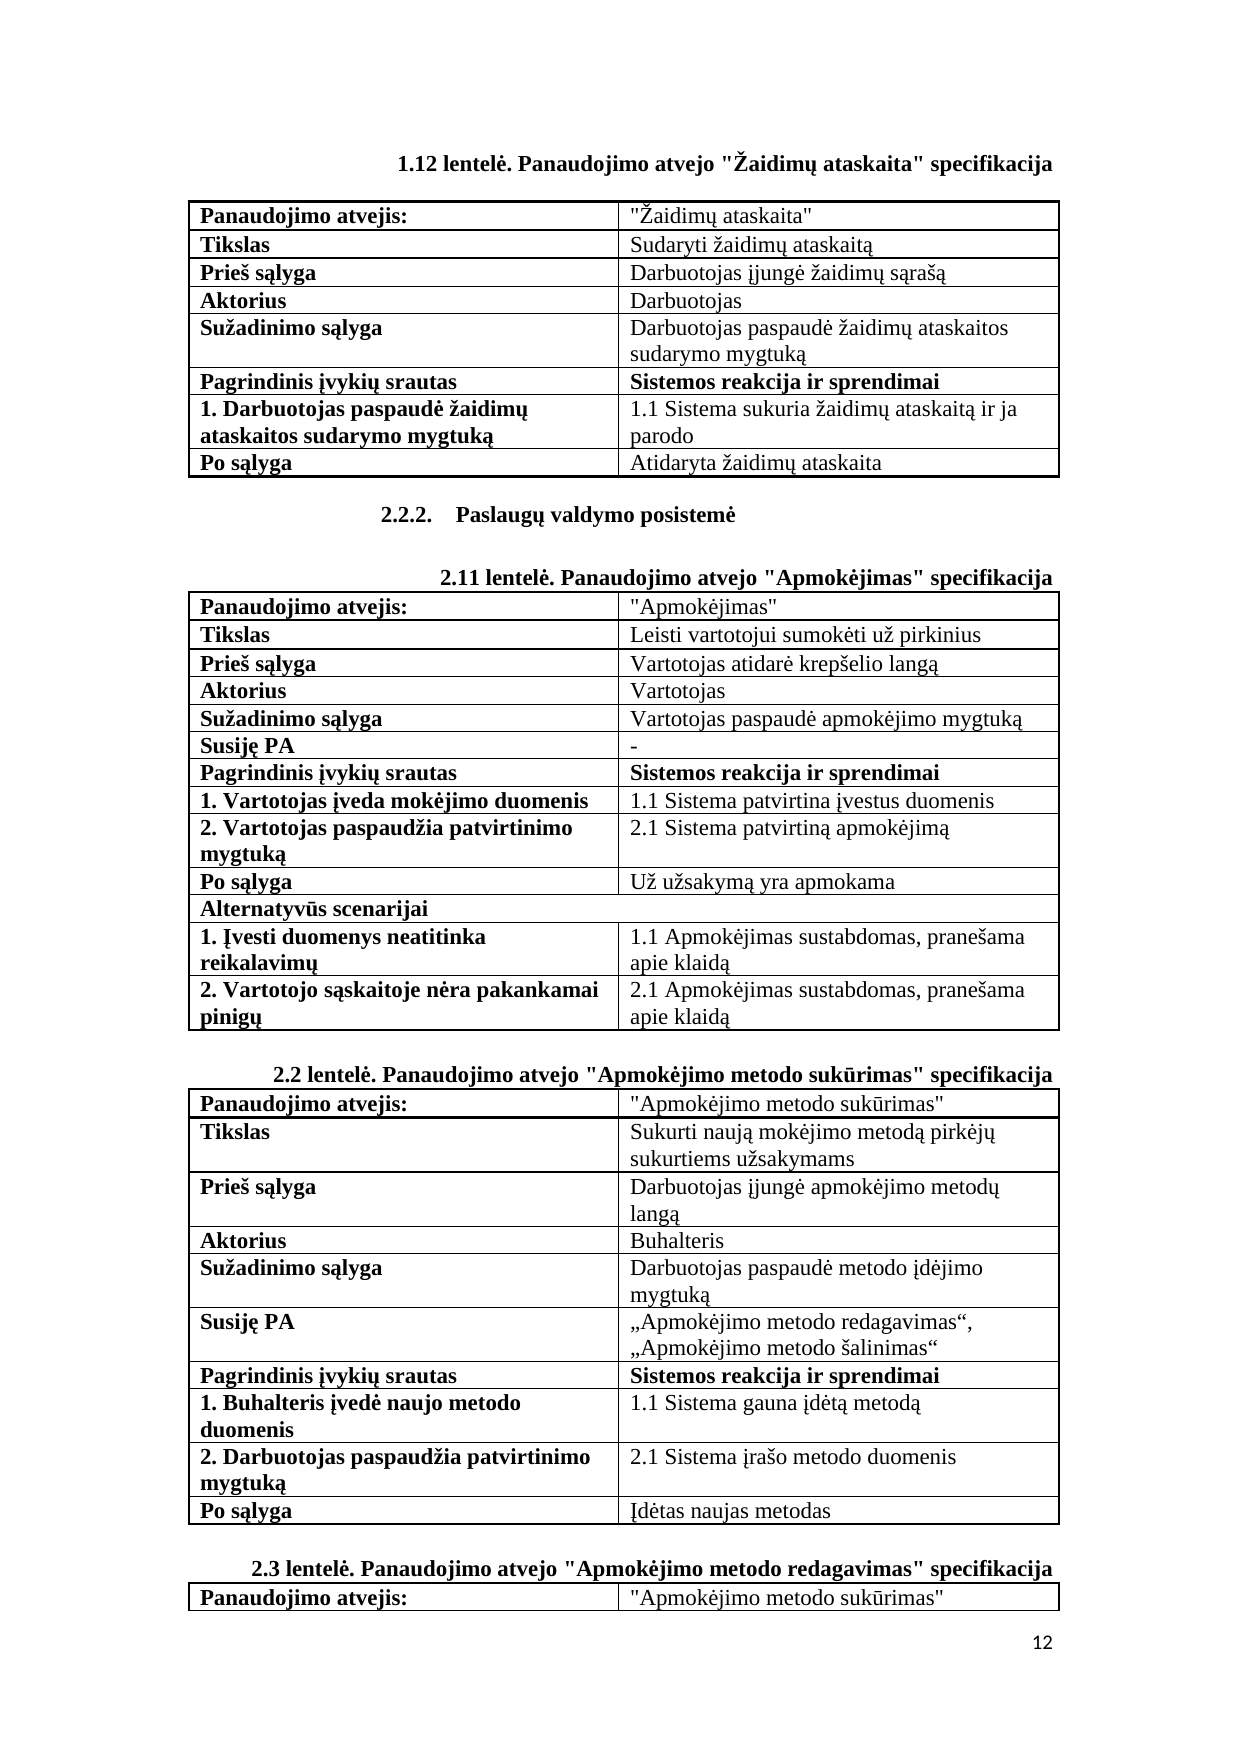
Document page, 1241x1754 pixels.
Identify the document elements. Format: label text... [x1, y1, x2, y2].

table_cell Sistemos reakcija ir sprendimai [619, 368, 1058, 394]
table_cell Darbuotojas įjungė apmokėjimo metodų langą [619, 1173, 1058, 1226]
table_cell 2.1 Sistema įrašo metodo duomenis [619, 1443, 1058, 1496]
table_cell Atidaryta žaidimų ataskaita [619, 449, 1058, 475]
table_cell Sužadinimo sąlyga [190, 1254, 618, 1307]
table_cell 1. Vartotojas įveda mokėjimo duomenis [190, 787, 618, 813]
table_cell 1.1 Apmokėjimas sustabdomas, pranešama apie klaidą [619, 923, 1058, 975]
table_cell 1.1 Sistema patvirtina įvestus duomenis [619, 787, 1058, 813]
subtitle Paslaugų valdymo posistemė [381, 502, 1053, 528]
table_header "Žaidimų ataskaita" [619, 203, 1058, 229]
table_cell „Apmokėjimo metodo redagavimas“, „Apmokėjimo metodo šalinimas“ [619, 1308, 1058, 1361]
table_cell Aktorius [190, 287, 618, 313]
table_cell Vartotojas paspaudė apmokėjimo mygtuką [619, 705, 1058, 731]
table_cell Darbuotojas paspaudė žaidimų ataskaitos sudarymo mygtuką [619, 314, 1058, 367]
table_cell Alternatyvūs scenarijai [190, 895, 1058, 922]
table_header "Apmokėjimo metodo sukūrimas" [619, 1090, 1058, 1116]
table_cell Sužadinimo sąlyga [190, 705, 618, 731]
table_cell Pagrindinis įvykių srautas [190, 759, 618, 786]
table_header "Apmokėjimas" [619, 593, 1058, 619]
table_header Panaudojimo atvejis: [190, 1090, 618, 1116]
table_cell 2. Darbuotojas paspaudžia patvirtinimo mygtuką [190, 1443, 618, 1496]
table_cell 2. Vartotojas paspaudžia patvirtinimo mygtuką [190, 814, 618, 867]
table_cell Sistemos reakcija ir sprendimai [619, 1362, 1058, 1388]
table_cell 1.1 Sistema sukuria žaidimų ataskaitą ir ja parodo [619, 395, 1058, 448]
table_cell Prieš sąlyga [190, 259, 618, 286]
table_cell Leisti vartotojui sumokėti už pirkinius [619, 621, 1058, 648]
table_cell Aktorius [190, 1227, 618, 1253]
table_header Panaudojimo atvejis: [190, 1584, 618, 1610]
text 2.11 lentelė. Panaudojimo atvejo "Apmokėjimas" specifikacija [187, 564, 1053, 591]
table_cell Darbuotojas paspaudė metodo įdėjimo mygtuką [619, 1254, 1058, 1307]
table_cell 1. Darbuotojas paspaudė žaidimų ataskaitos sudarymo mygtuką [190, 395, 618, 448]
table_cell Po sąlyga [190, 1497, 618, 1523]
table_header Panaudojimo atvejis: [190, 203, 618, 229]
table_cell Tikslas [190, 231, 618, 257]
text 2.3 lentelė. Panaudojimo atvejo "Apmokėjimo metodo redagavimas" specifikacija [187, 1556, 1053, 1582]
table_cell 2. Vartotojo sąskaitoje nėra pakankamai pinigų [190, 976, 618, 1029]
table_cell Tikslas [190, 1119, 618, 1171]
table_cell Sukurti naują mokėjimo metodą pirkėjų sukurtiems užsakymams [619, 1119, 1058, 1171]
table_cell Po sąlyga [190, 449, 618, 475]
table_cell Buhalteris [619, 1227, 1058, 1253]
table_cell Pagrindinis įvykių srautas [190, 368, 618, 394]
table_header Panaudojimo atvejis: [190, 593, 618, 619]
table_cell Sužadinimo sąlyga [190, 314, 618, 367]
table_cell Vartotojas atidarė krepšelio langą [619, 650, 1058, 676]
table_cell 2.1 Apmokėjimas sustabdomas, pranešama apie klaidą [619, 976, 1058, 1029]
table_cell Įdėtas naujas metodas [619, 1497, 1058, 1523]
table_cell Sistemos reakcija ir sprendimai [619, 759, 1058, 786]
table_cell Darbuotojas įjungė žaidimų sąrašą [619, 259, 1058, 286]
table_cell Prieš sąlyga [190, 1173, 618, 1226]
table_cell Aktorius [190, 677, 618, 703]
table_cell Susiję PA [190, 1308, 618, 1361]
table_cell 1. Buhalteris įvedė naujo metodo duomenis [190, 1389, 618, 1442]
table_cell Už užsakymą yra apmokama [619, 868, 1058, 894]
table_cell Darbuotojas [619, 287, 1058, 313]
table_cell Vartotojas [619, 677, 1058, 703]
table_cell Prieš sąlyga [190, 650, 618, 676]
text 1.12 lentelė. Panaudojimo atvejo "Žaidimų ataskaita" specifikacija [187, 150, 1053, 176]
table_cell 2.1 Sistema patvirtiną apmokėjimą [619, 814, 1058, 867]
table_cell Po sąlyga [190, 868, 618, 894]
table_cell 1.1 Sistema gauna įdėtą metodą [619, 1389, 1058, 1442]
table_cell Susiję PA [190, 732, 618, 758]
table_cell Tikslas [190, 621, 618, 648]
table_cell Pagrindinis įvykių srautas [190, 1362, 618, 1388]
table_header "Apmokėjimo metodo sukūrimas" [619, 1584, 1058, 1610]
text 2.2 lentelė. Panaudojimo atvejo "Apmokėjimo metodo sukūrimas" specifikacija [187, 1062, 1053, 1088]
table_cell - [619, 732, 1058, 758]
table_cell 1. Įvesti duomenys neatitinka reikalavimų [190, 923, 618, 975]
table_cell Sudaryti žaidimų ataskaitą [619, 231, 1058, 257]
